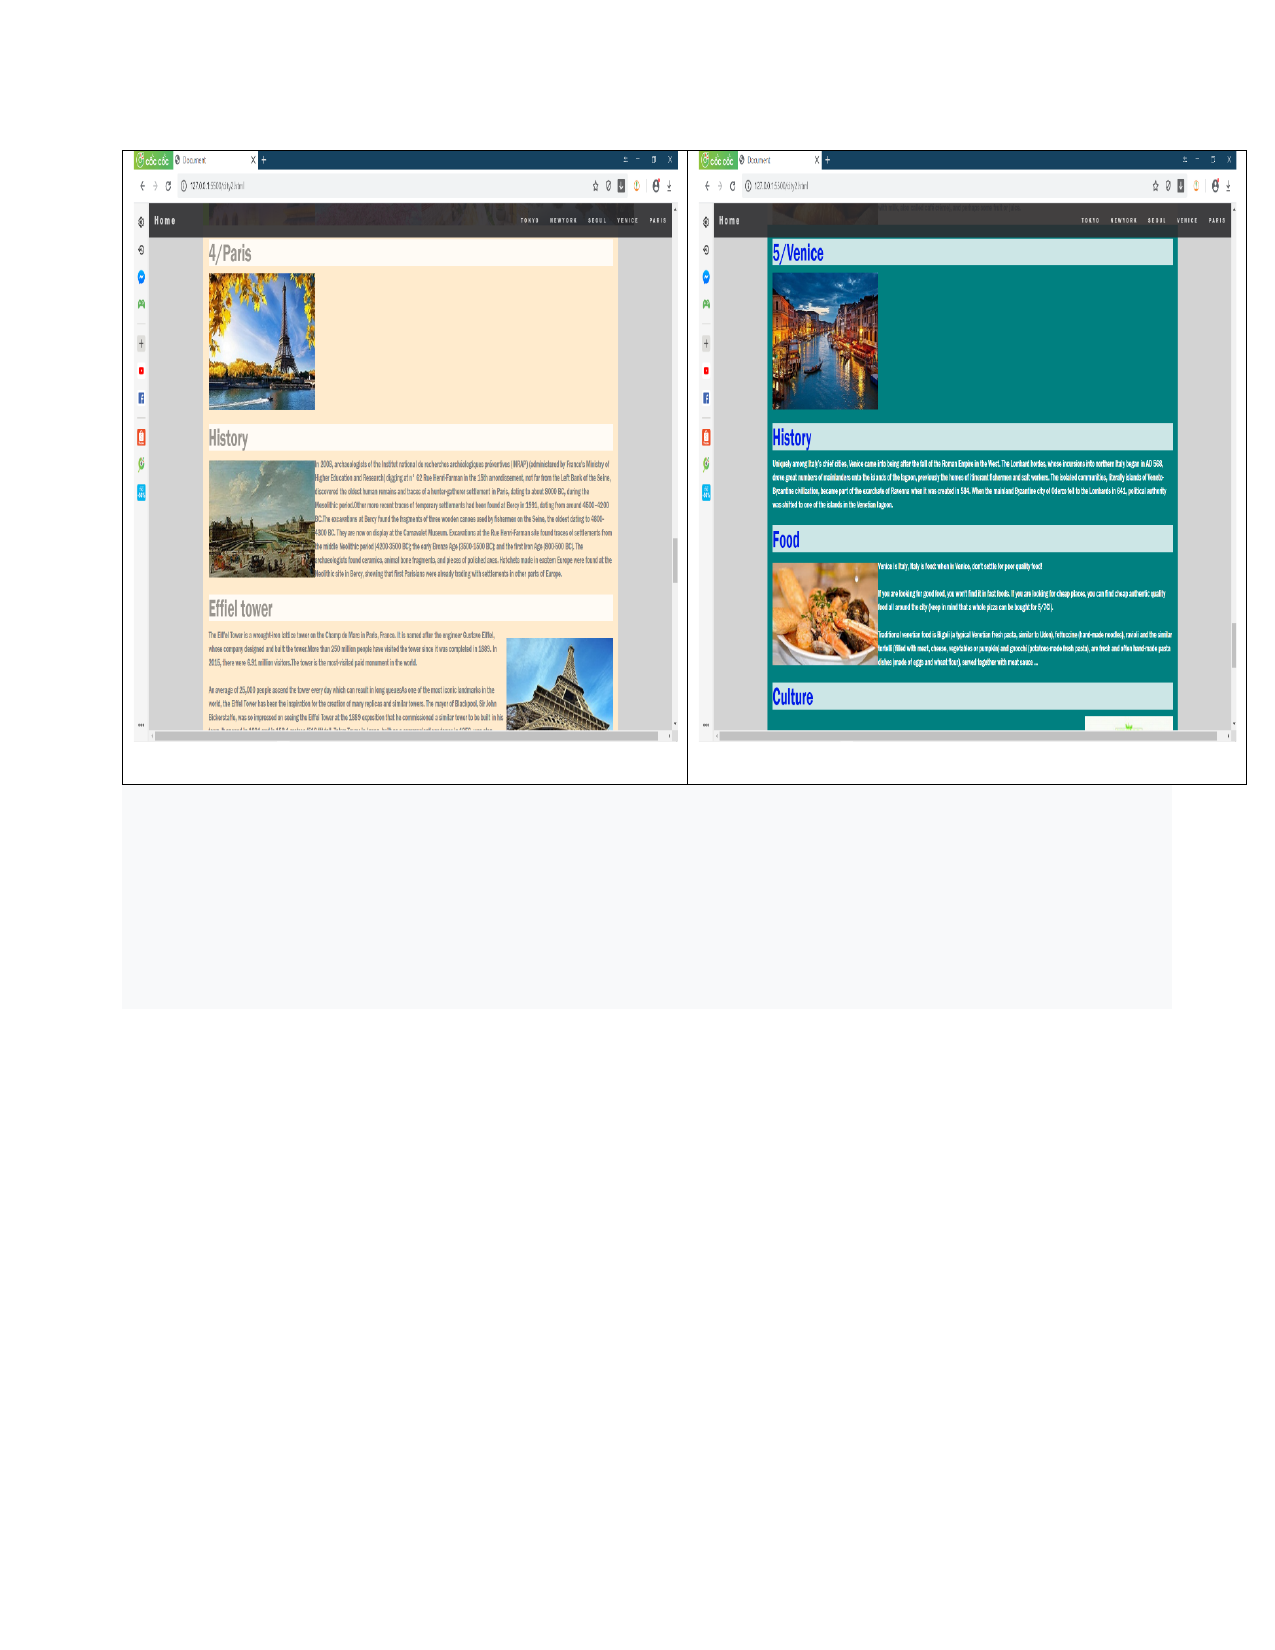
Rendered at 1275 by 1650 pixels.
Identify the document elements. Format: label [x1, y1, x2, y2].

picture [698, 151, 1237, 742]
table_header [688, 151, 1246, 783]
picture [133, 151, 678, 742]
table_header [123, 151, 687, 783]
